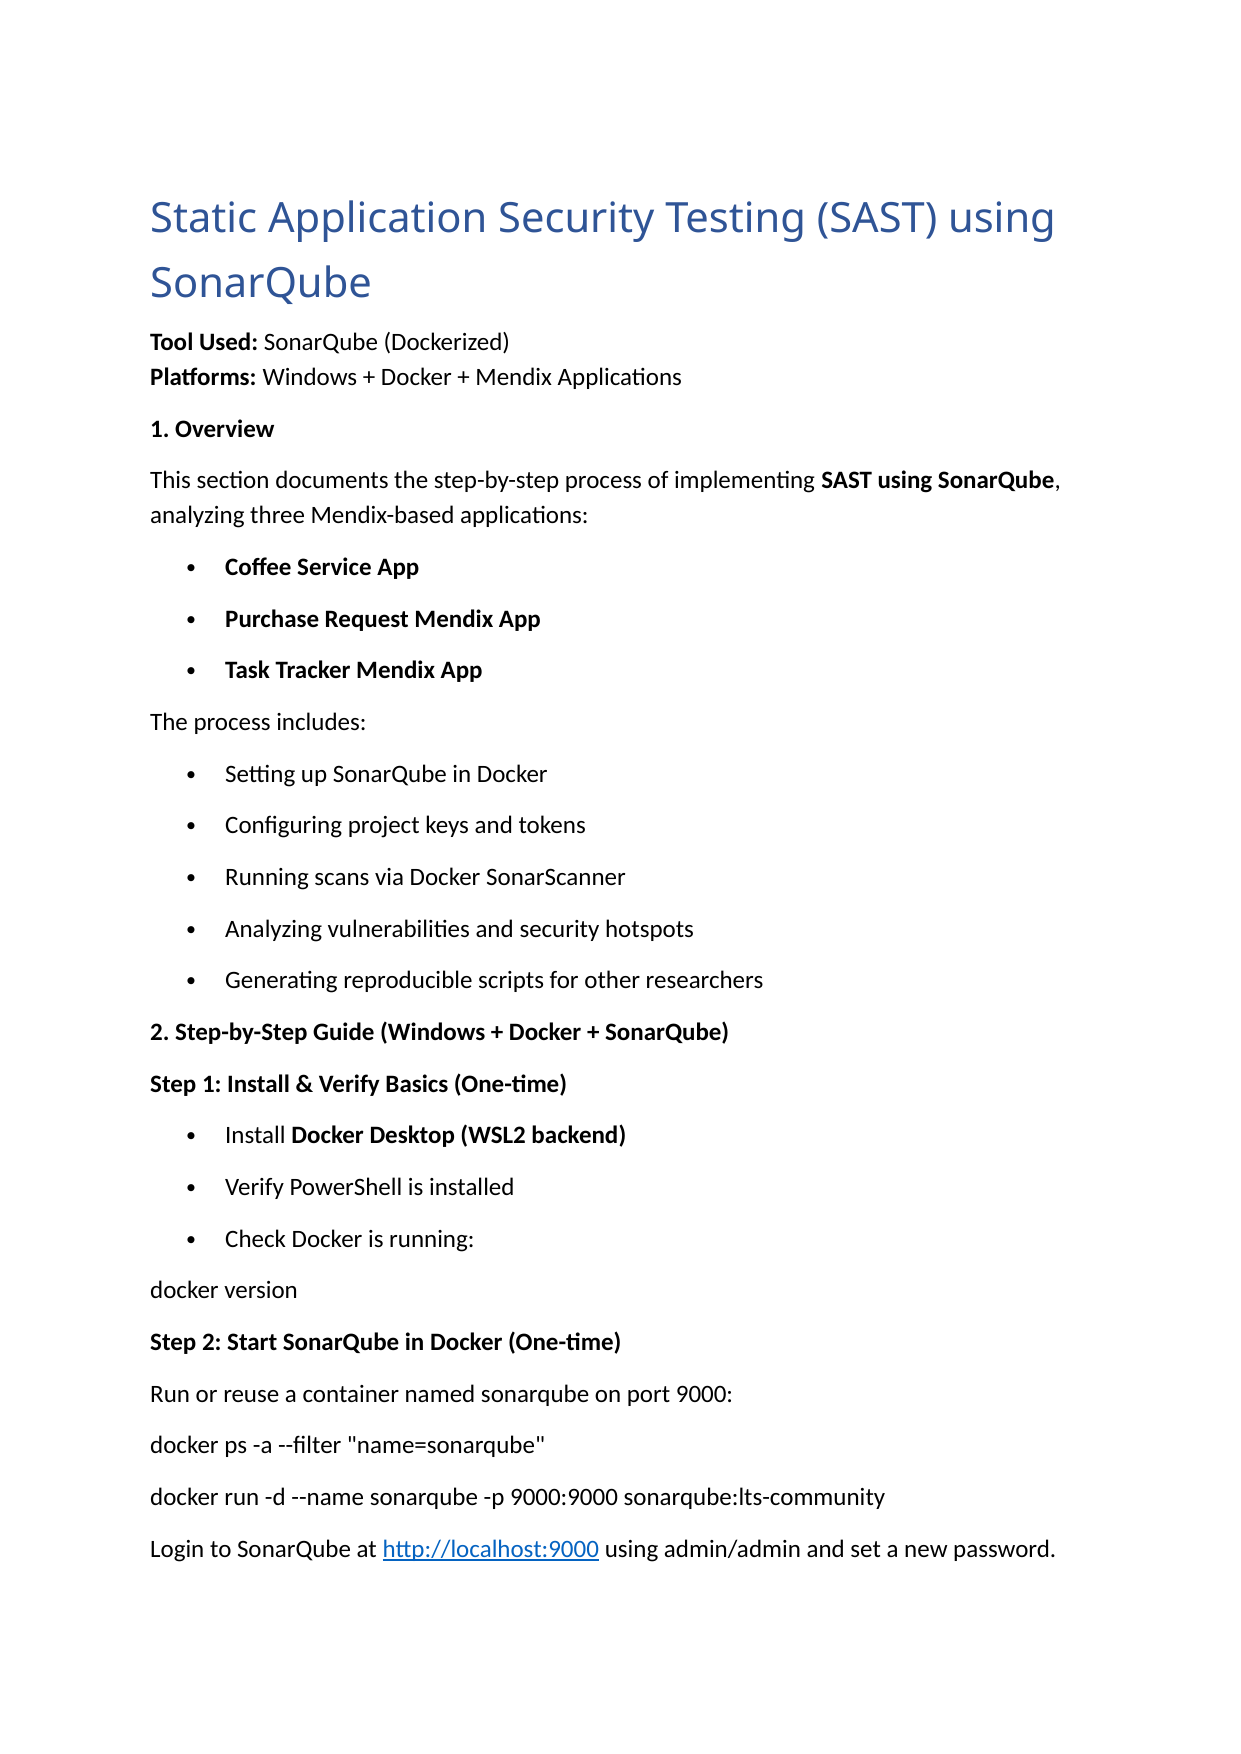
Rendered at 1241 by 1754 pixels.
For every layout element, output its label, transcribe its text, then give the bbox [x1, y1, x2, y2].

list Install Docker Desktop (WSL2 backend) [187, 1119, 1090, 1150]
text The process includes: [150, 706, 1090, 737]
text docker run -d --name sonarqube -p 9000:9000 sonarqube:lts-community [150, 1481, 1090, 1512]
text Step 1: Install & Verify Basics (One-time) [150, 1068, 1090, 1098]
list Configuring project keys and tokens [187, 809, 1090, 840]
list Coffee Service App [187, 551, 1090, 582]
subtitle Static Application Security Testing (SAST) using SonarQube [150, 187, 1090, 309]
text 2. Step-by-Step Guide (Windows + Docker + SonarQube) [150, 1016, 1090, 1047]
text 1. Overview [150, 413, 1090, 443]
list Task Tracker Mendix App [187, 654, 1090, 685]
text docker version [150, 1274, 1090, 1305]
list Analyzing vulnerabilities and security hotspots [187, 913, 1090, 943]
text Step 2: Start SonarQube in Docker (One-time) [150, 1326, 1090, 1357]
text Run or reuse a container named sonarqube on port 9000: [150, 1378, 1090, 1408]
list Running scans via Docker SonarScanner [187, 861, 1090, 892]
text docker ps -a --filter "name=sonarqube" [150, 1429, 1090, 1460]
list Check Docker is running: [187, 1223, 1090, 1253]
list Purchase Request Mendix App [187, 603, 1090, 633]
text This section documents the step-by-step process of implementing SAST using SonarQube, analyzing three Mendix-based applications: [150, 464, 1090, 530]
list Setting up SonarQube in Docker [187, 758, 1090, 788]
text Login to SonarQube at http://localhost:9000 using admin/admin and set a new password. [150, 1533, 1090, 1563]
text Tool Used: SonarQube (Dockerized) Platforms: Windows + Docker + Mendix Applications [150, 326, 1090, 392]
list Generating reproducible scripts for other researchers [187, 964, 1090, 995]
list Verify PowerShell is installed [187, 1171, 1090, 1202]
